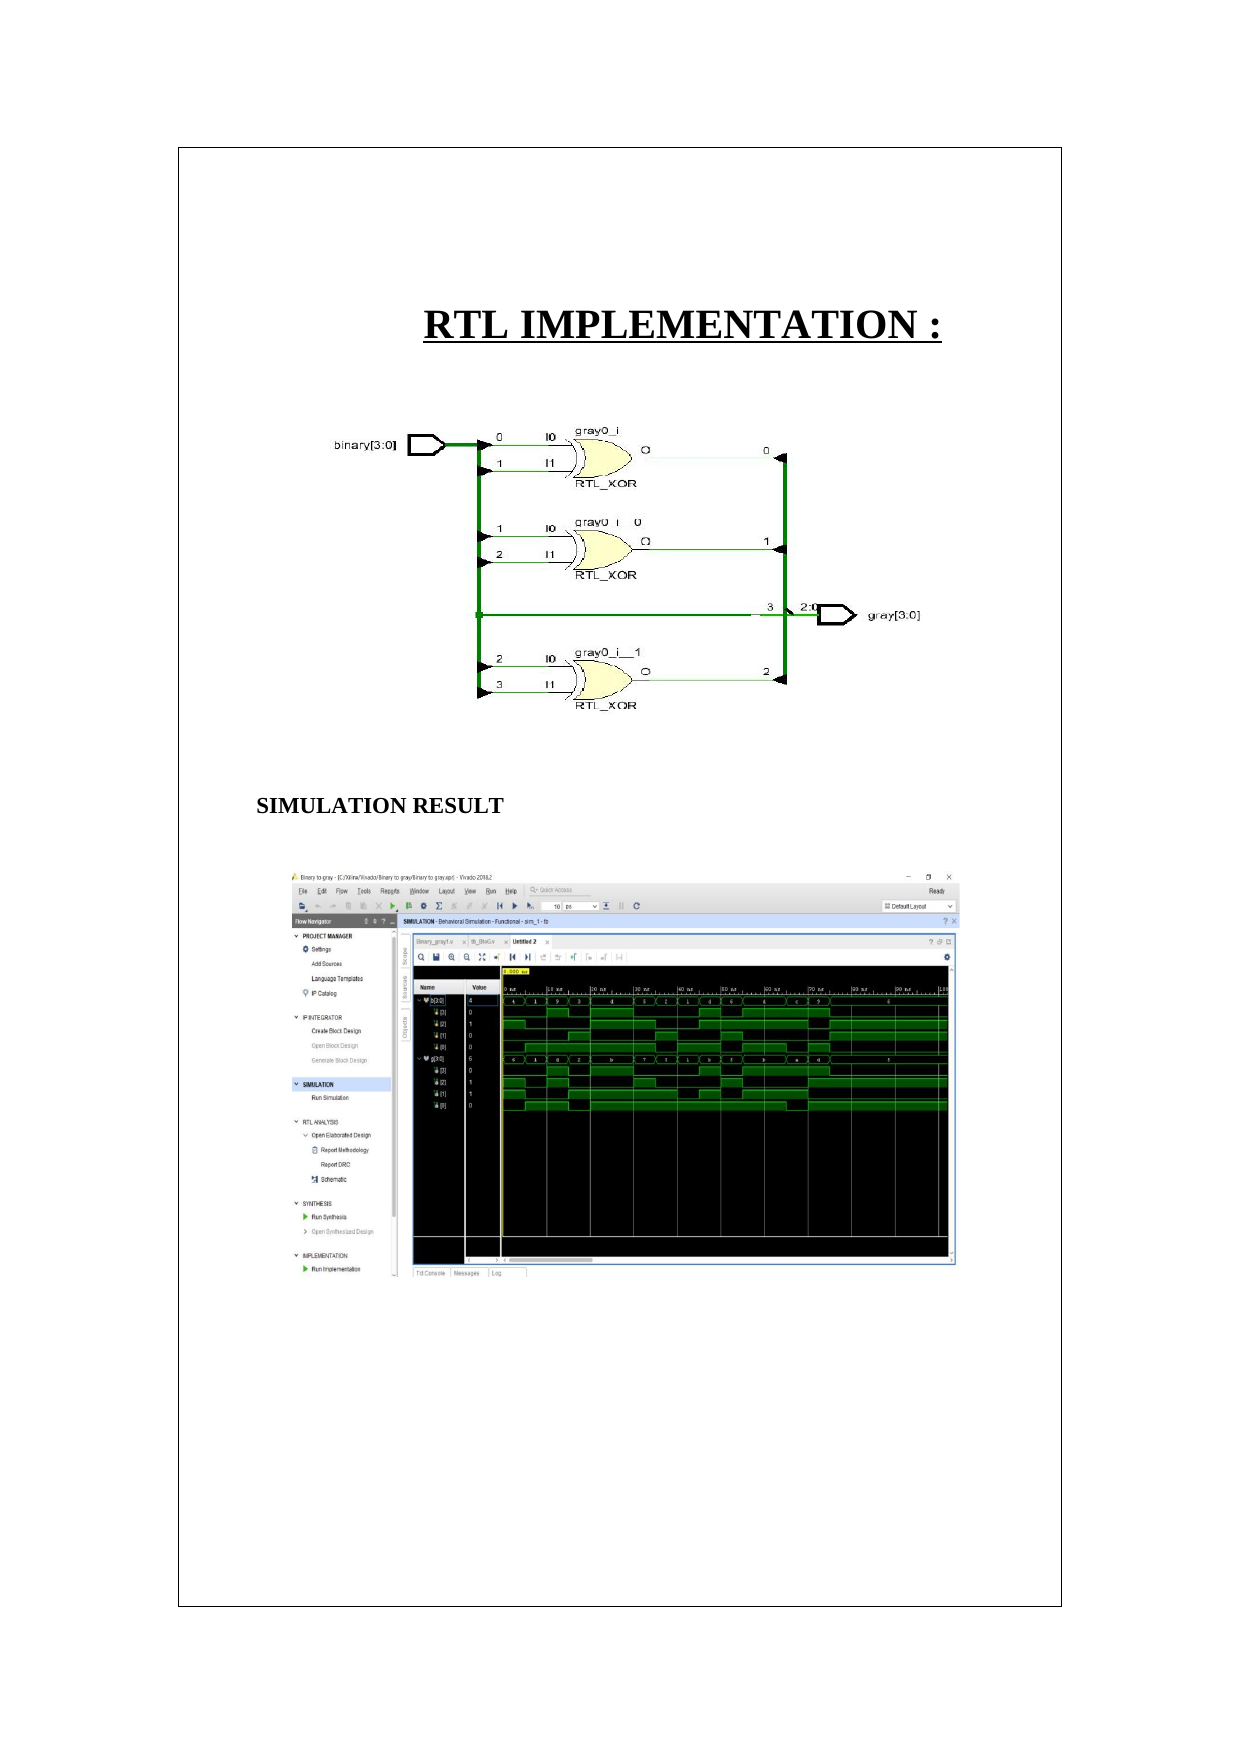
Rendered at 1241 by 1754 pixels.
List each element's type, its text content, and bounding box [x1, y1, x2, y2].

subtitle RTL IMPLEMENTATION : [288, 299, 1078, 347]
picture [292, 871, 960, 1277]
picture [328, 400, 934, 717]
text SIMULATION RESULT [256, 792, 1078, 818]
